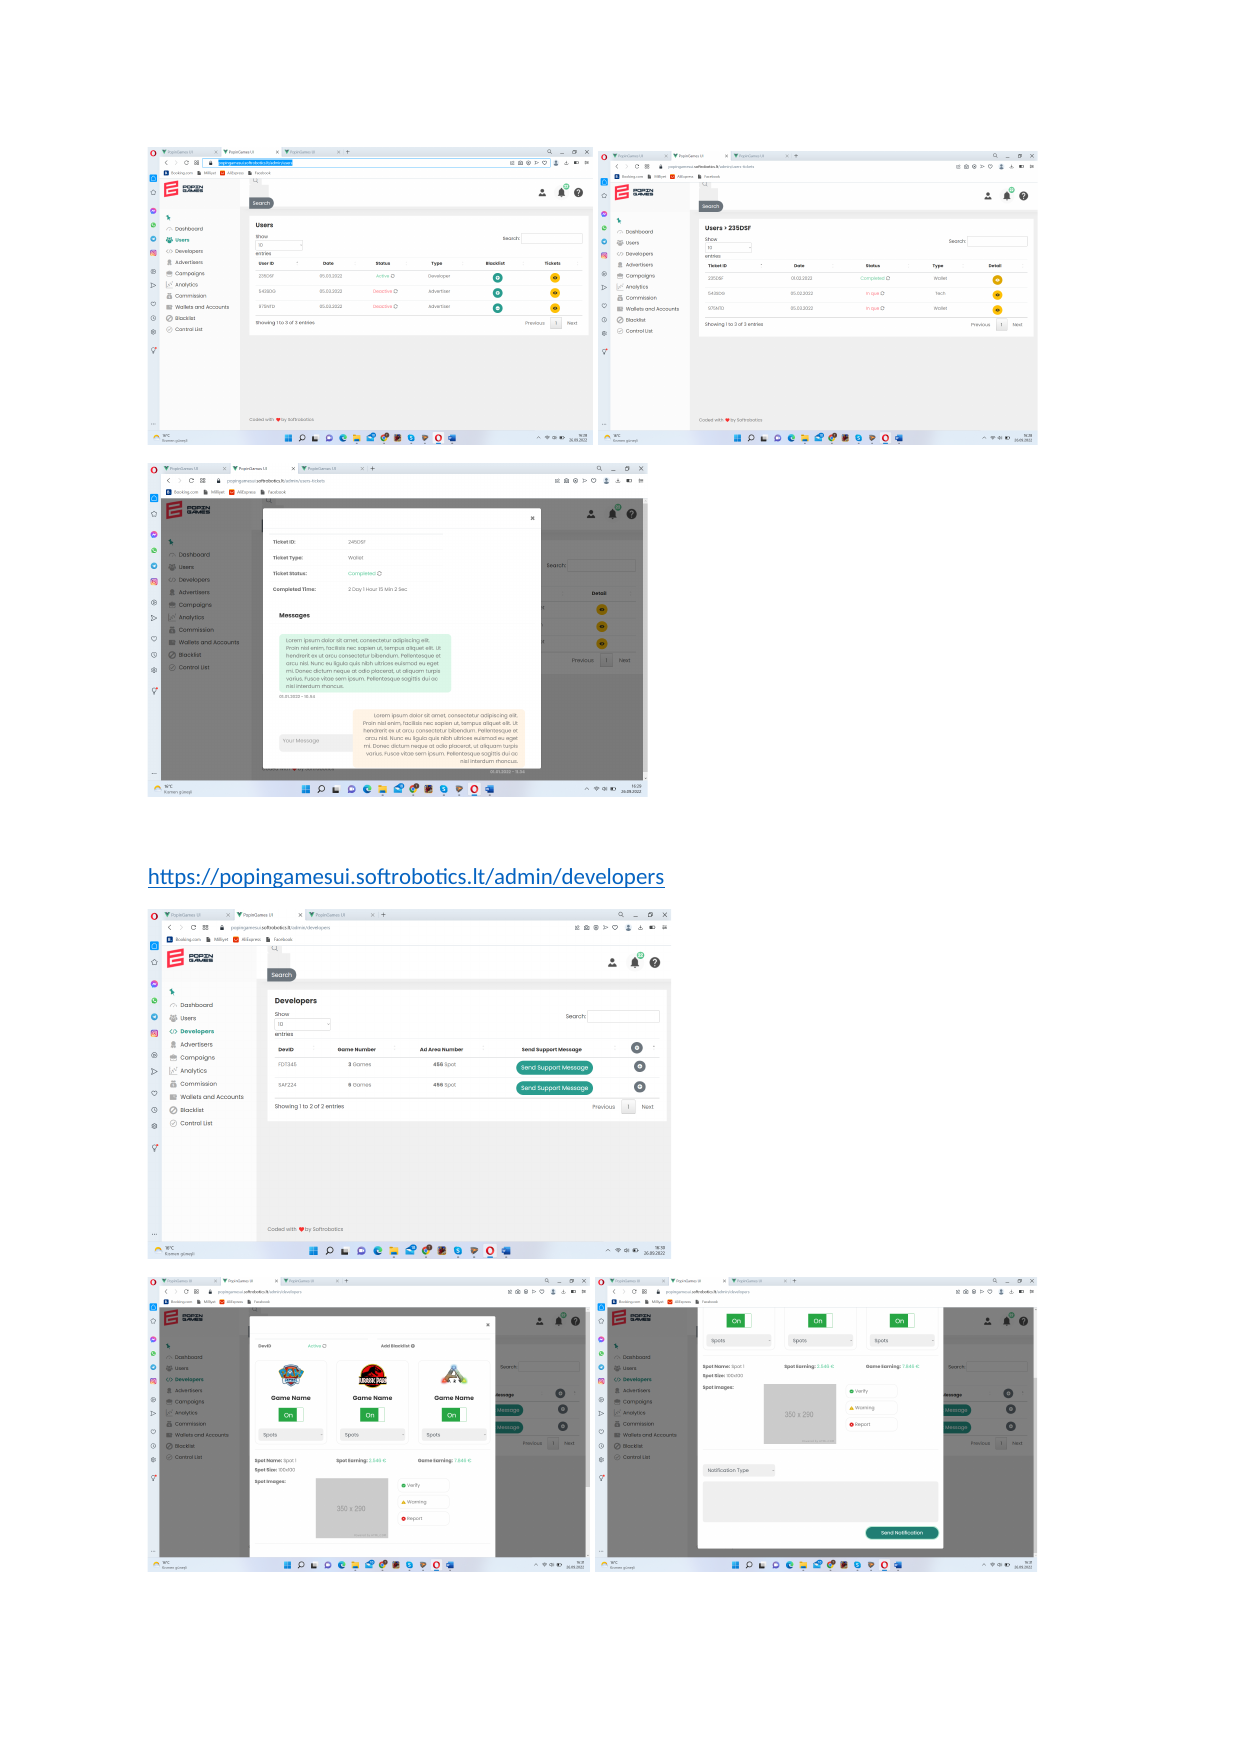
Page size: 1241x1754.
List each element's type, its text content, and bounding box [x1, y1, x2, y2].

picture [147, 909, 672, 1259]
picture [595, 1277, 1038, 1572]
picture [147, 463, 648, 797]
picture [598, 151, 1038, 445]
picture [147, 1277, 590, 1572]
picture [147, 147, 593, 445]
text https://popingamesui.softrobotics.lt/admin/developers [148, 862, 1093, 890]
